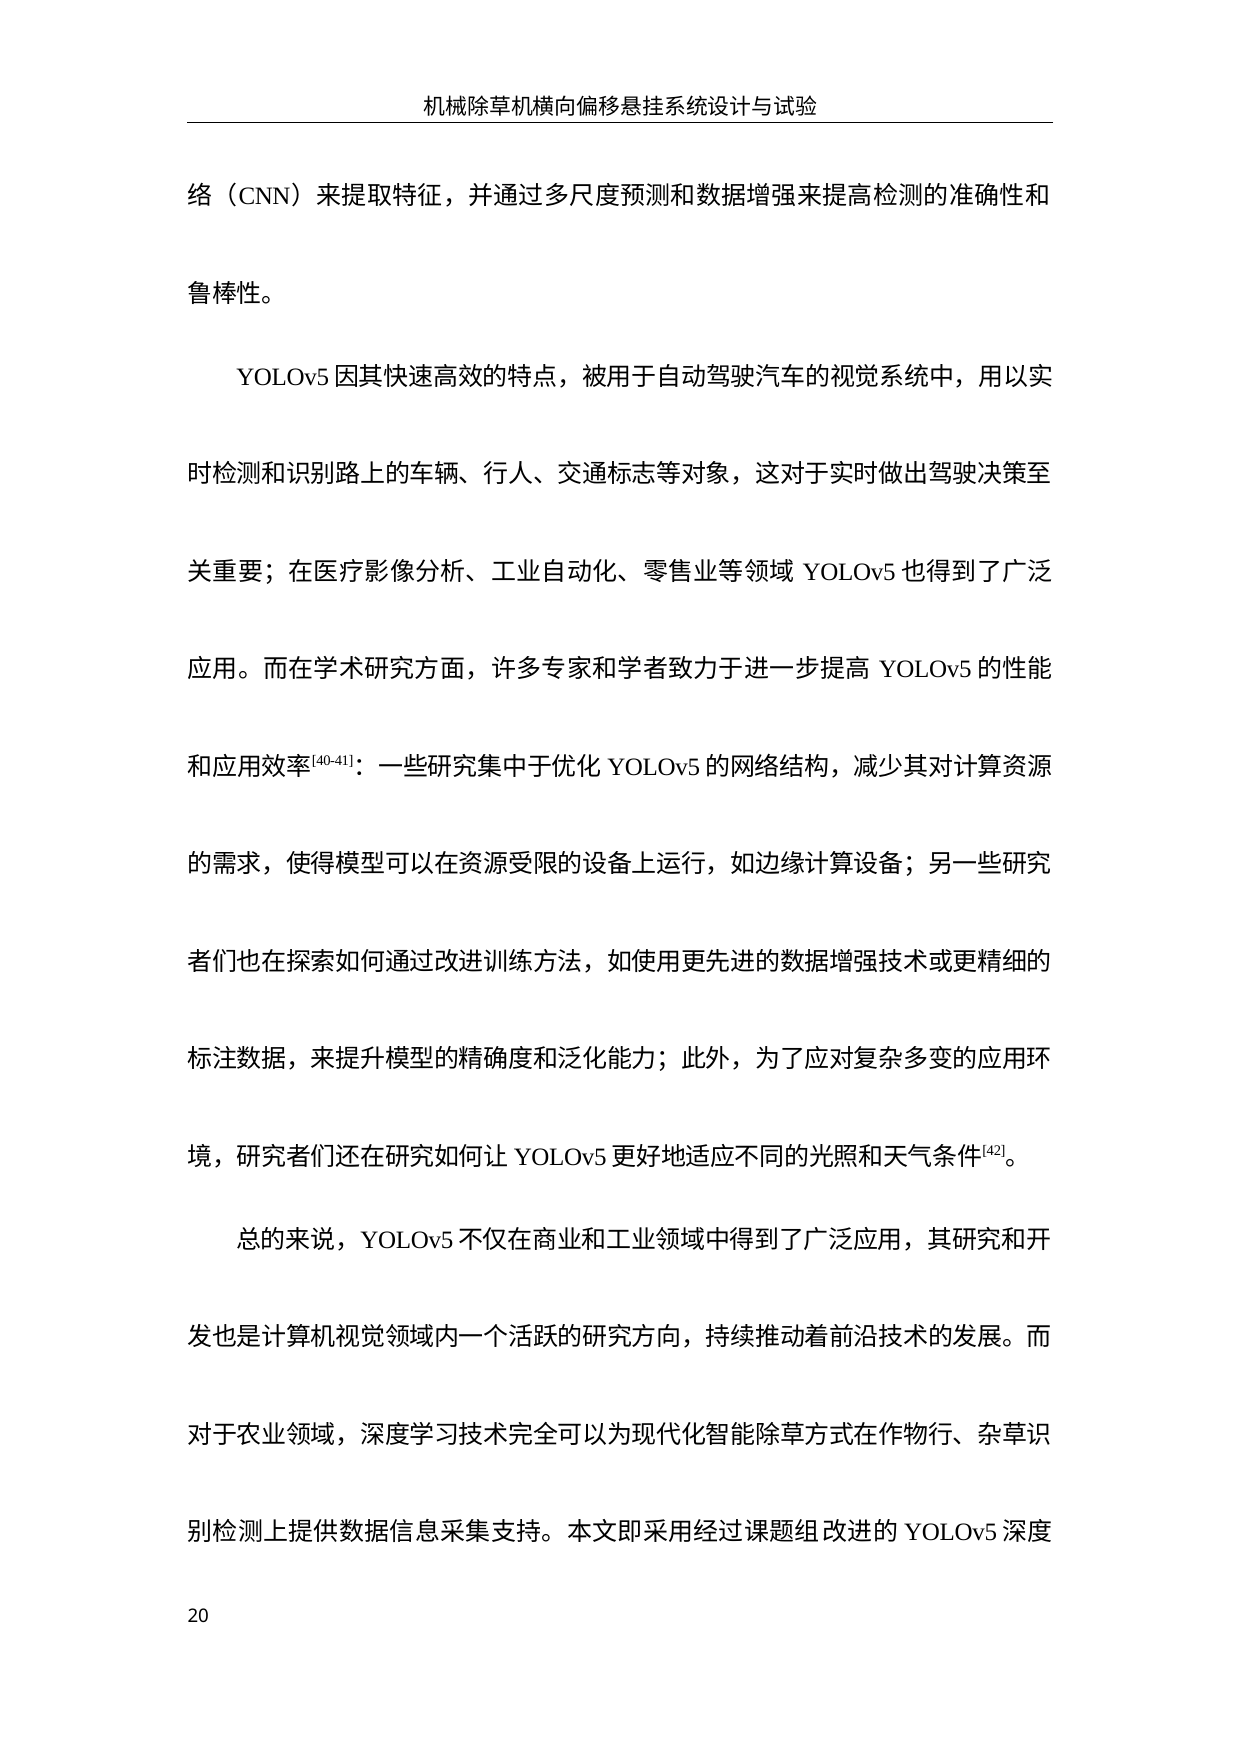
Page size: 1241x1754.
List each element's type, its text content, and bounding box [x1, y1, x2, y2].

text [187, 161, 1053, 324]
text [187, 1205, 1053, 1562]
text YOLOv5因其快速高效的特点，被用于自动驾驶汽车的视觉系统中，用以实时检测和识别路上的车辆、行人、交通标志等对象，这对于实时做出驾驶决策至关重要；在医疗影像分析、工业自动化、零售业等领域YOLOv5也得到了广泛应用。而在学术研究方面，许多专家和学者致力于进一步提高YOLOv5的性能和应用效率[40-41]：一些研究集中于优化YOLOv5的网络结构，减少其对计算资源的需求，使得模型可以在资源受限的设备上运行，如边缘计算设备；另一些研究者们也在探索如何通过改进训练方法，如使用更先进的数据增强技术或更精细的标注数据，来提升模型的精确度和泛化能力；此外，为了应对复杂多变的应用环境，研究者们还在研究如何让YOLOv5更好地适应不同的光照和天气条件[42]。 [187, 342, 1053, 1187]
